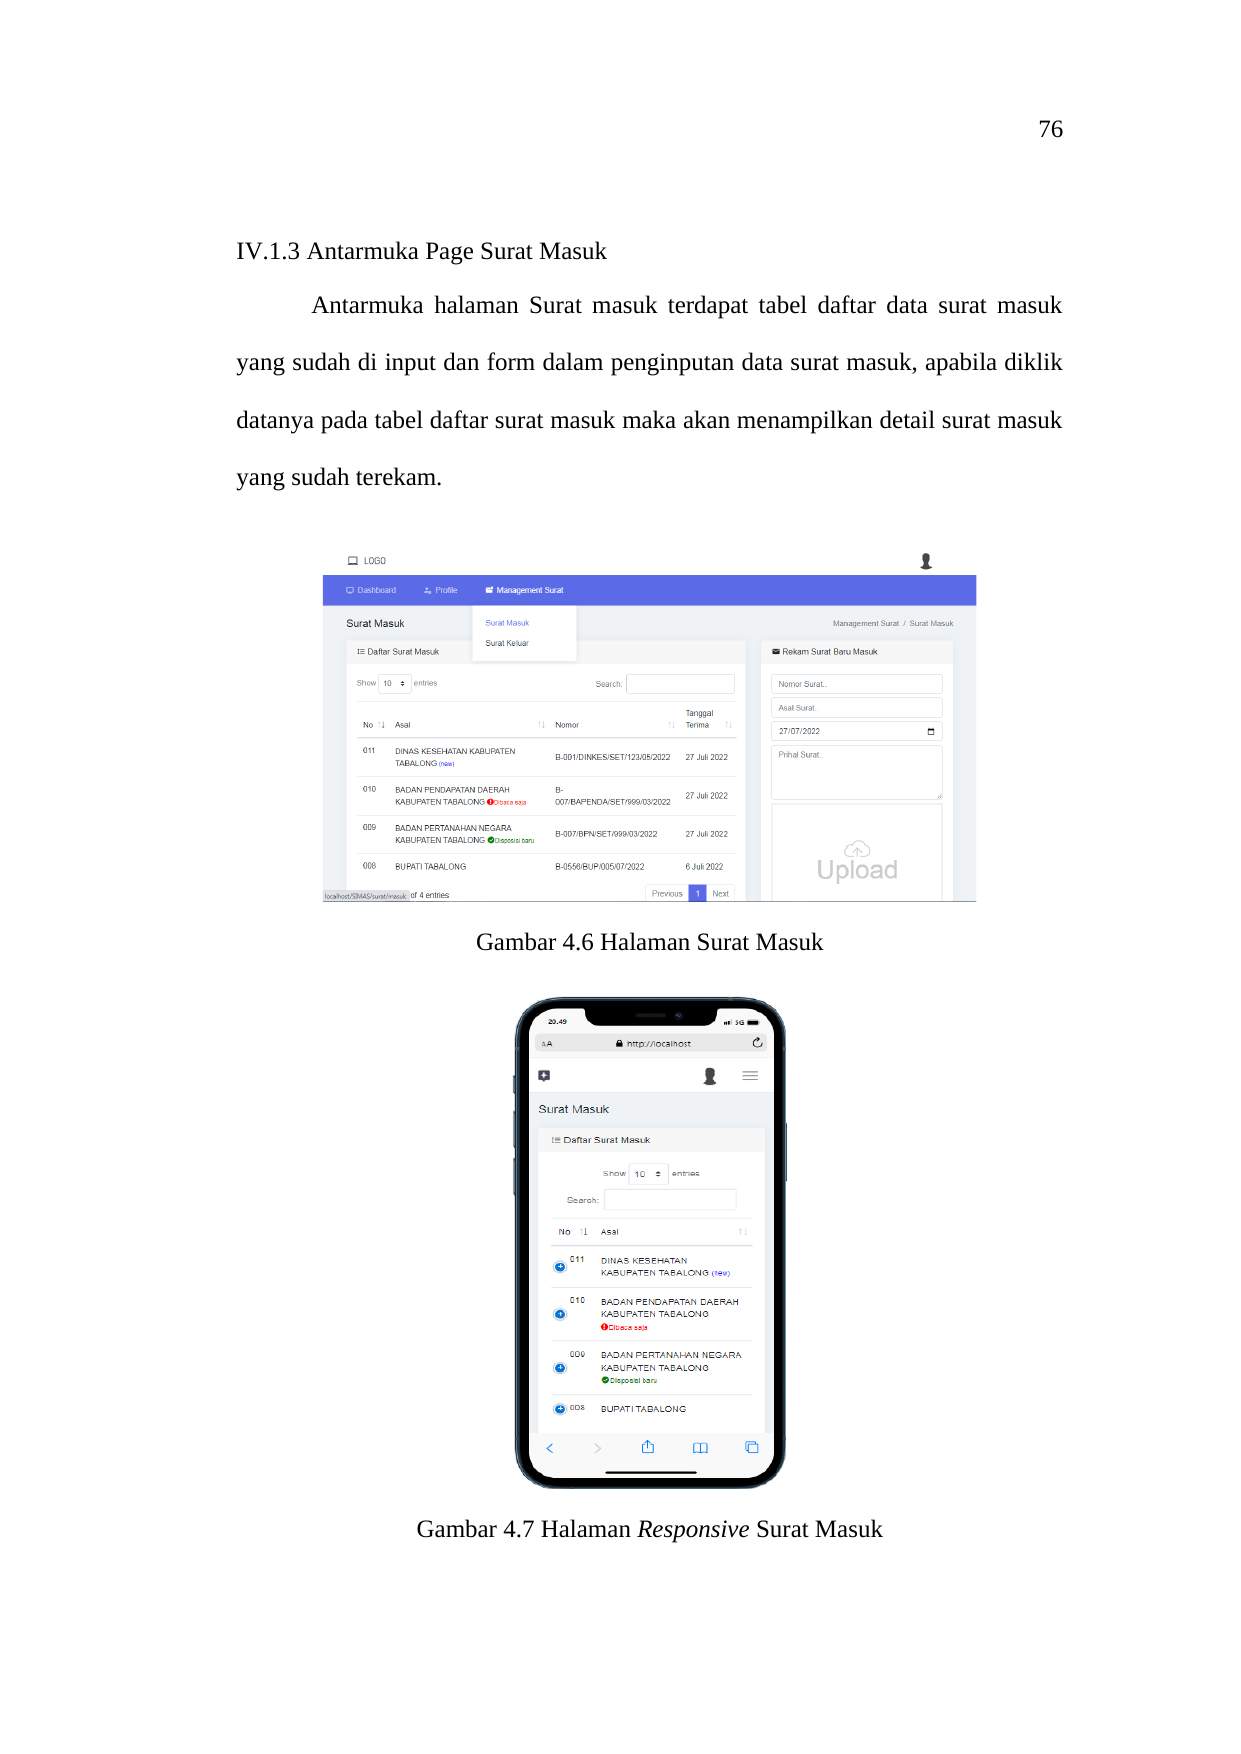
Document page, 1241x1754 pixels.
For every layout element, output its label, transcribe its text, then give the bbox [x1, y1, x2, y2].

subtitle Antarmuka Page Surat Masuk [236, 236, 1063, 265]
picture [322, 545, 977, 902]
picture [512, 996, 787, 1489]
text Gambar 4.7 Halaman Responsive Surat Masuk [236, 1514, 1063, 1543]
text Gambar 4.6 Halaman Surat Masuk [236, 927, 1063, 956]
text Antarmuka halaman Surat masuk terdapat tabel daftar data surat masuk yang sudah di input dan form dalam penginputan data surat masuk, apabila diklik datanya pada tabel daftar surat masuk maka akan menampilkan detail surat masuk yang sudah terekam. [236, 290, 1063, 491]
